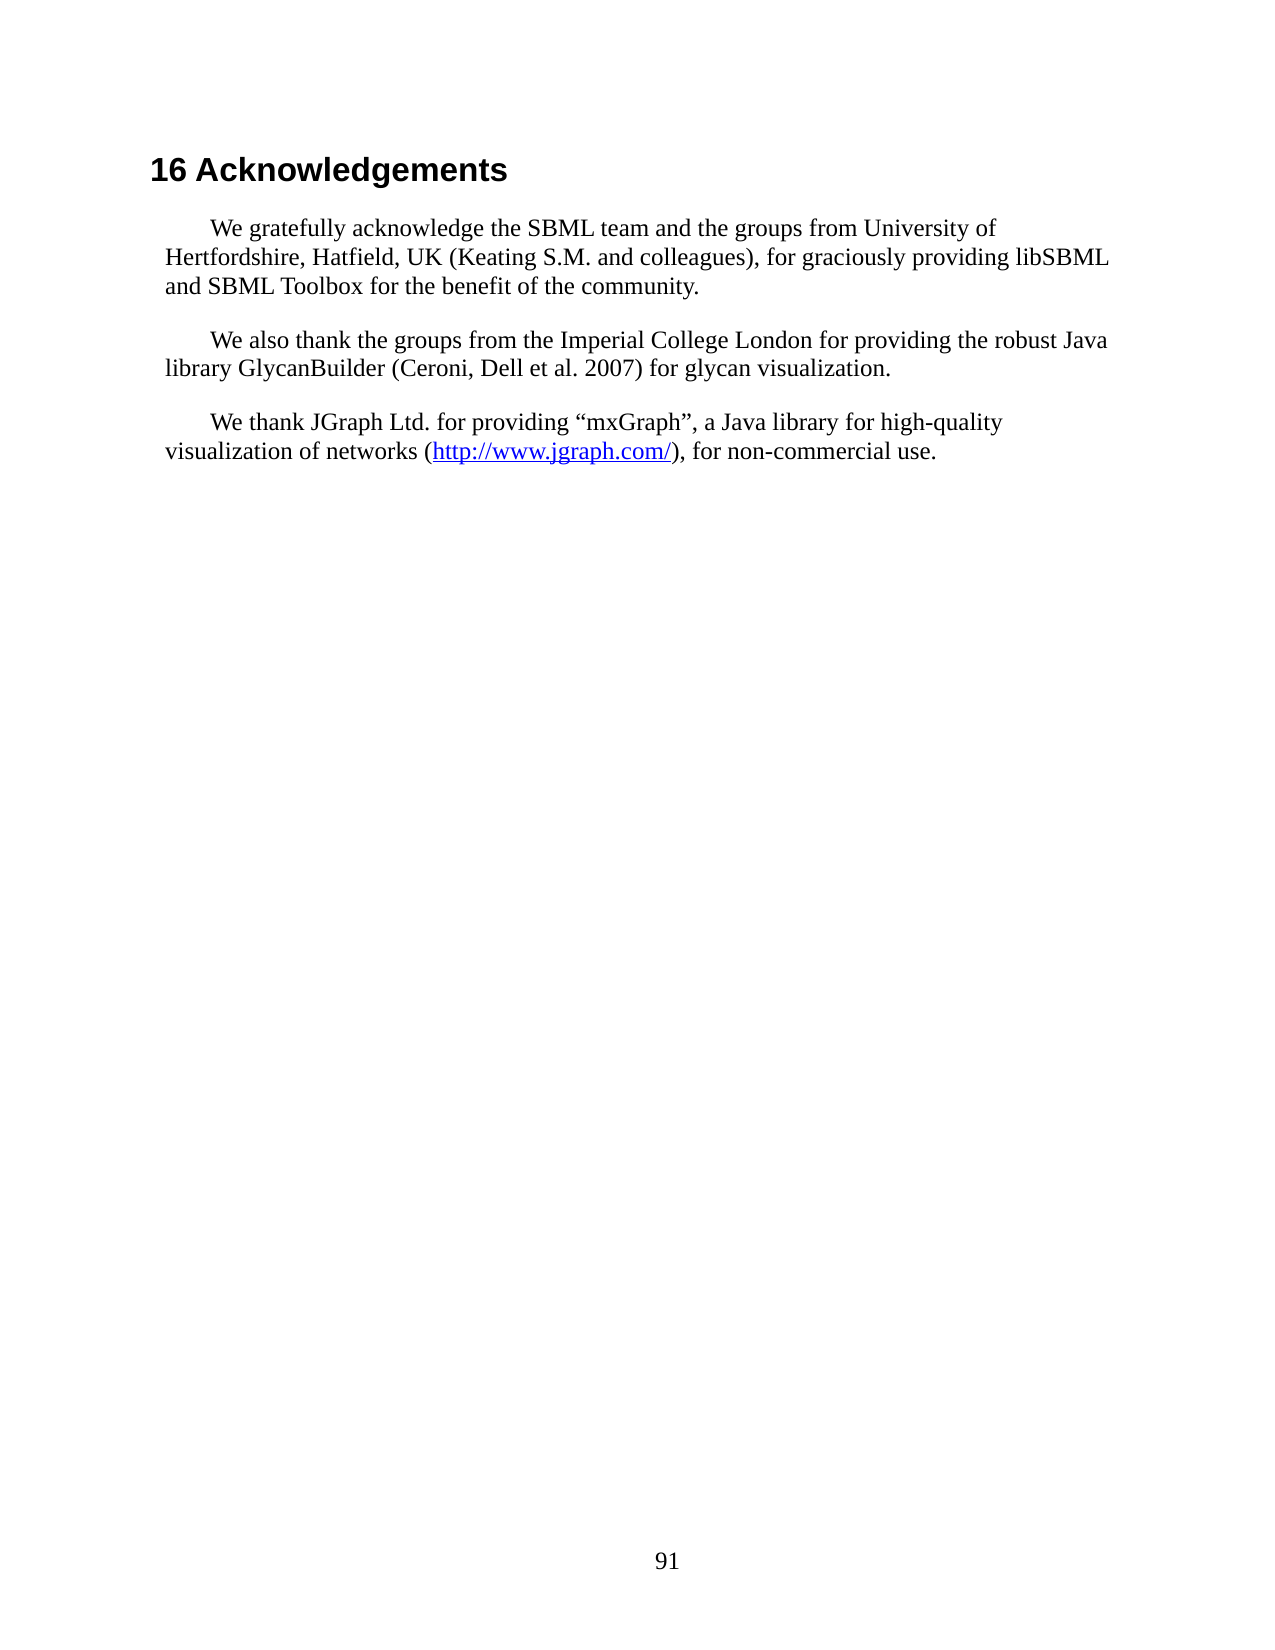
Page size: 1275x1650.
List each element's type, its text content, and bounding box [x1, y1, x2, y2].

text We also thank the groups from the Imperial College London for providing the robust Java library GlycanBuilder (Ceroni, Dell et al. 2007) for glycan visualization. [165, 325, 1125, 382]
text We thank JGraph Ltd. for providing “mxGraph”, a Java library for high-quality visualization of networks (http://www.jgraph.com/), for non-commercial use. [165, 407, 1125, 465]
text We gratefully acknowledge the SBML team and the groups from University of Hertfordshire, Hatfield, UK (Keating S.M. and colleagues), for graciously providing libSBML and SBML Toolbox for the benefit of the community. [165, 213, 1125, 300]
subtitle 16 Acknowledgements [150, 150, 1125, 188]
